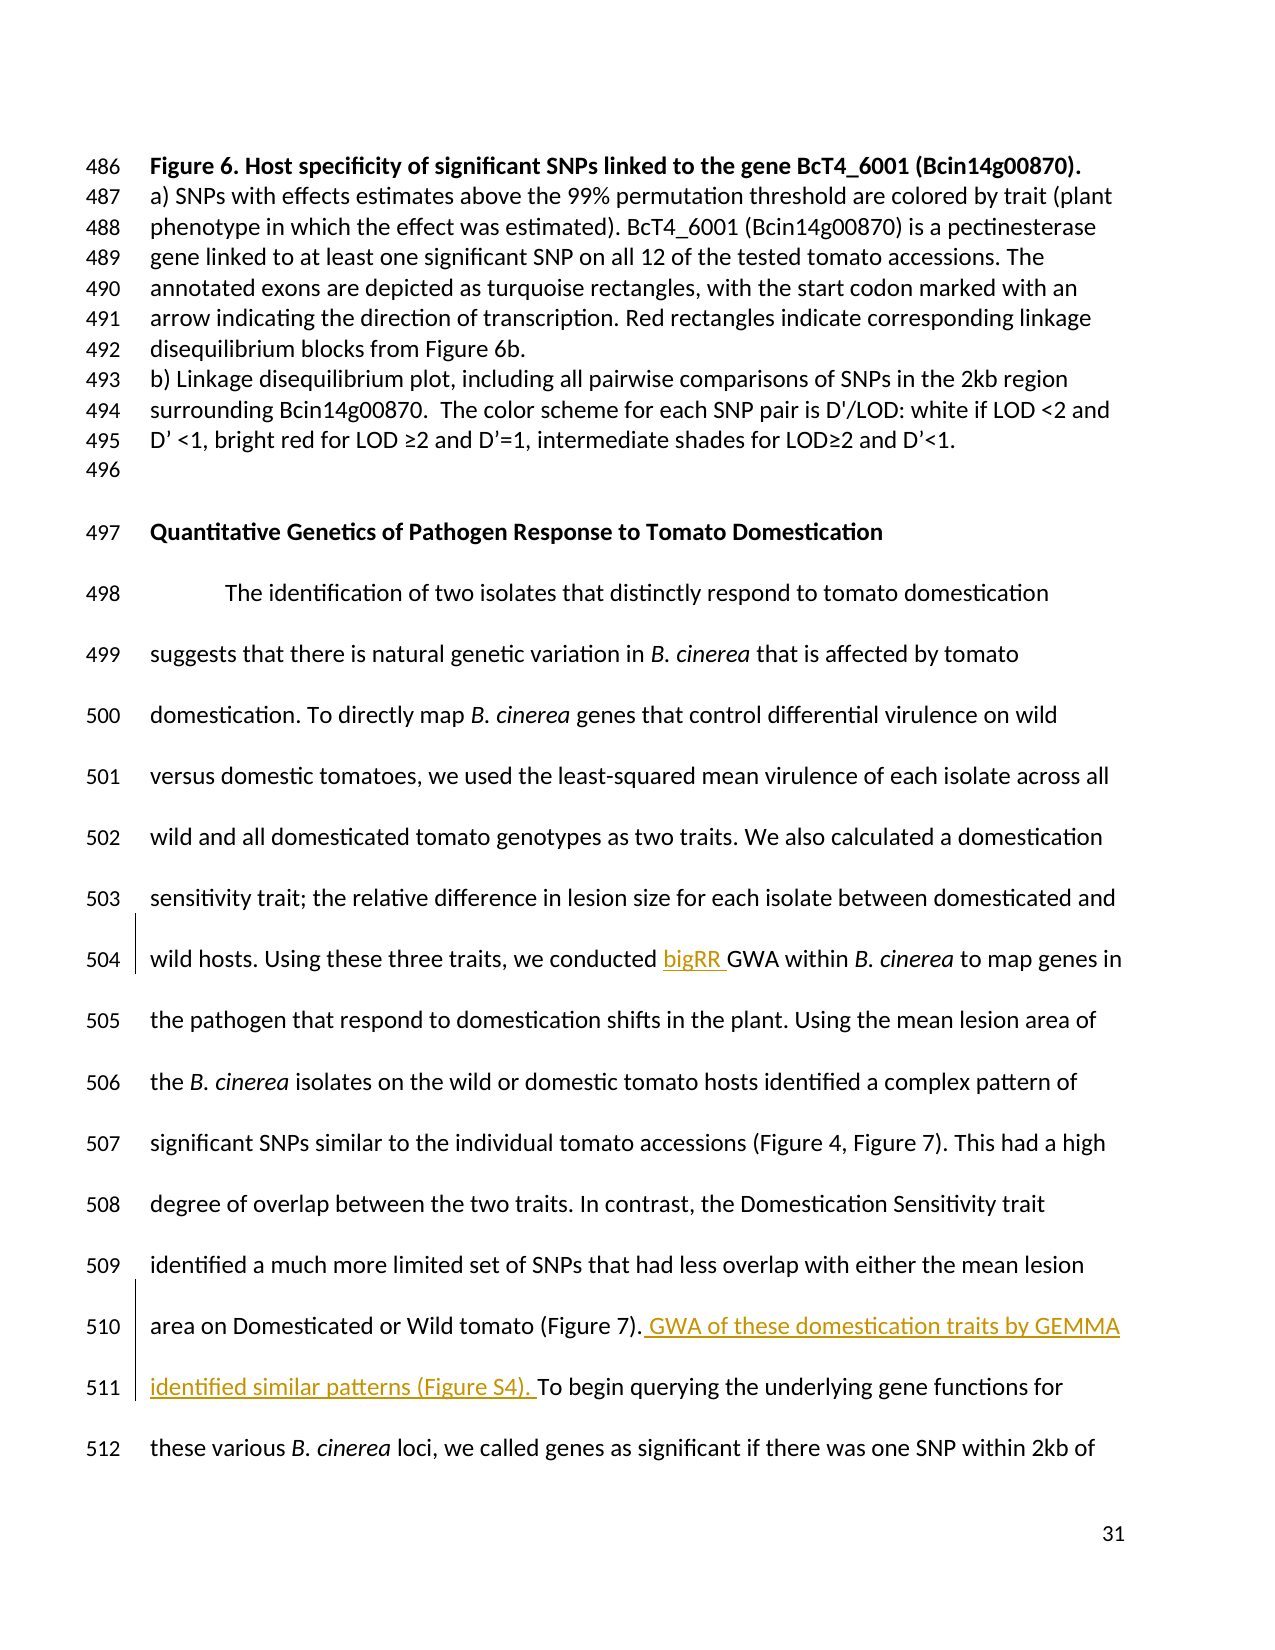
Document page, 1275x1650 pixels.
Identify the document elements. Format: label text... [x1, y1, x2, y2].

text b) Linkage disequilibrium plot, including all pairwise comparisons of SNPs in the 2kb region surrounding Bcin14g00870. The color scheme for each SNP pair is D'/LOD: white if LOD <2 and D’ <1, bright red for LOD ≥2 and D’=1, intermediate shades for LOD≥2 and D’<1. [150, 364, 1125, 455]
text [150, 577, 1125, 1462]
text Figure 6. Host specificity of significant SNPs linked to the gene BcT4_6001 (Bcin14g00870). [150, 150, 1125, 181]
text Quantitative Genetics of Pathogen Response to Tomato Domestication [150, 516, 1125, 547]
text a) SNPs with effects estimates above the 99% permutation threshold are colored by trait (plant phenotype in which the effect was estimated). BcT4_6001 (Bcin14g00870) is a pectinesterase gene linked to at least one significant SNP on all 12 of the tested tomato accessions. The annotated exons are depicted as turquoise rectangles, with the start codon marked with an arrow indicating the direction of transcription. Red rectangles indicate corresponding linkage disequilibrium blocks from Figure 6b. [150, 181, 1125, 364]
